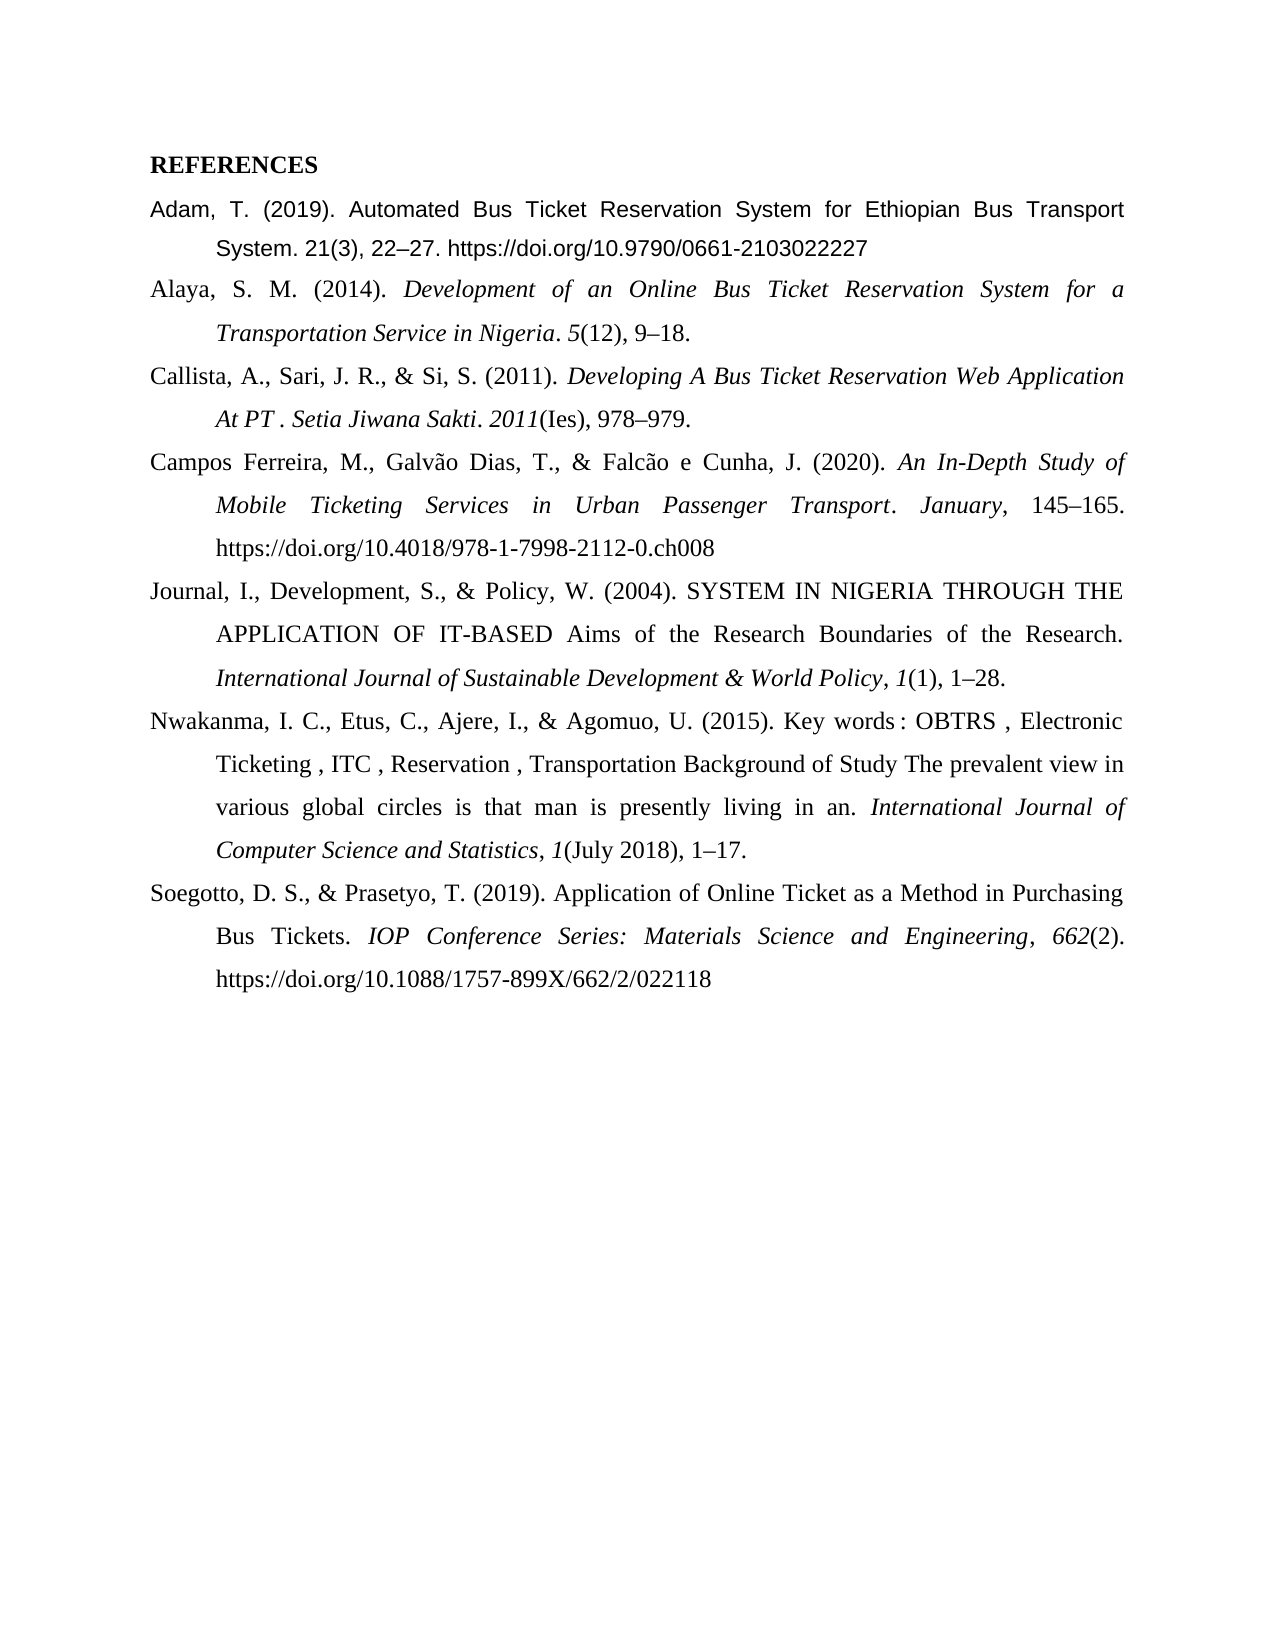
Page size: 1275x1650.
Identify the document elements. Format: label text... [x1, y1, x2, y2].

subtitle REFERENCES [150, 150, 1125, 179]
